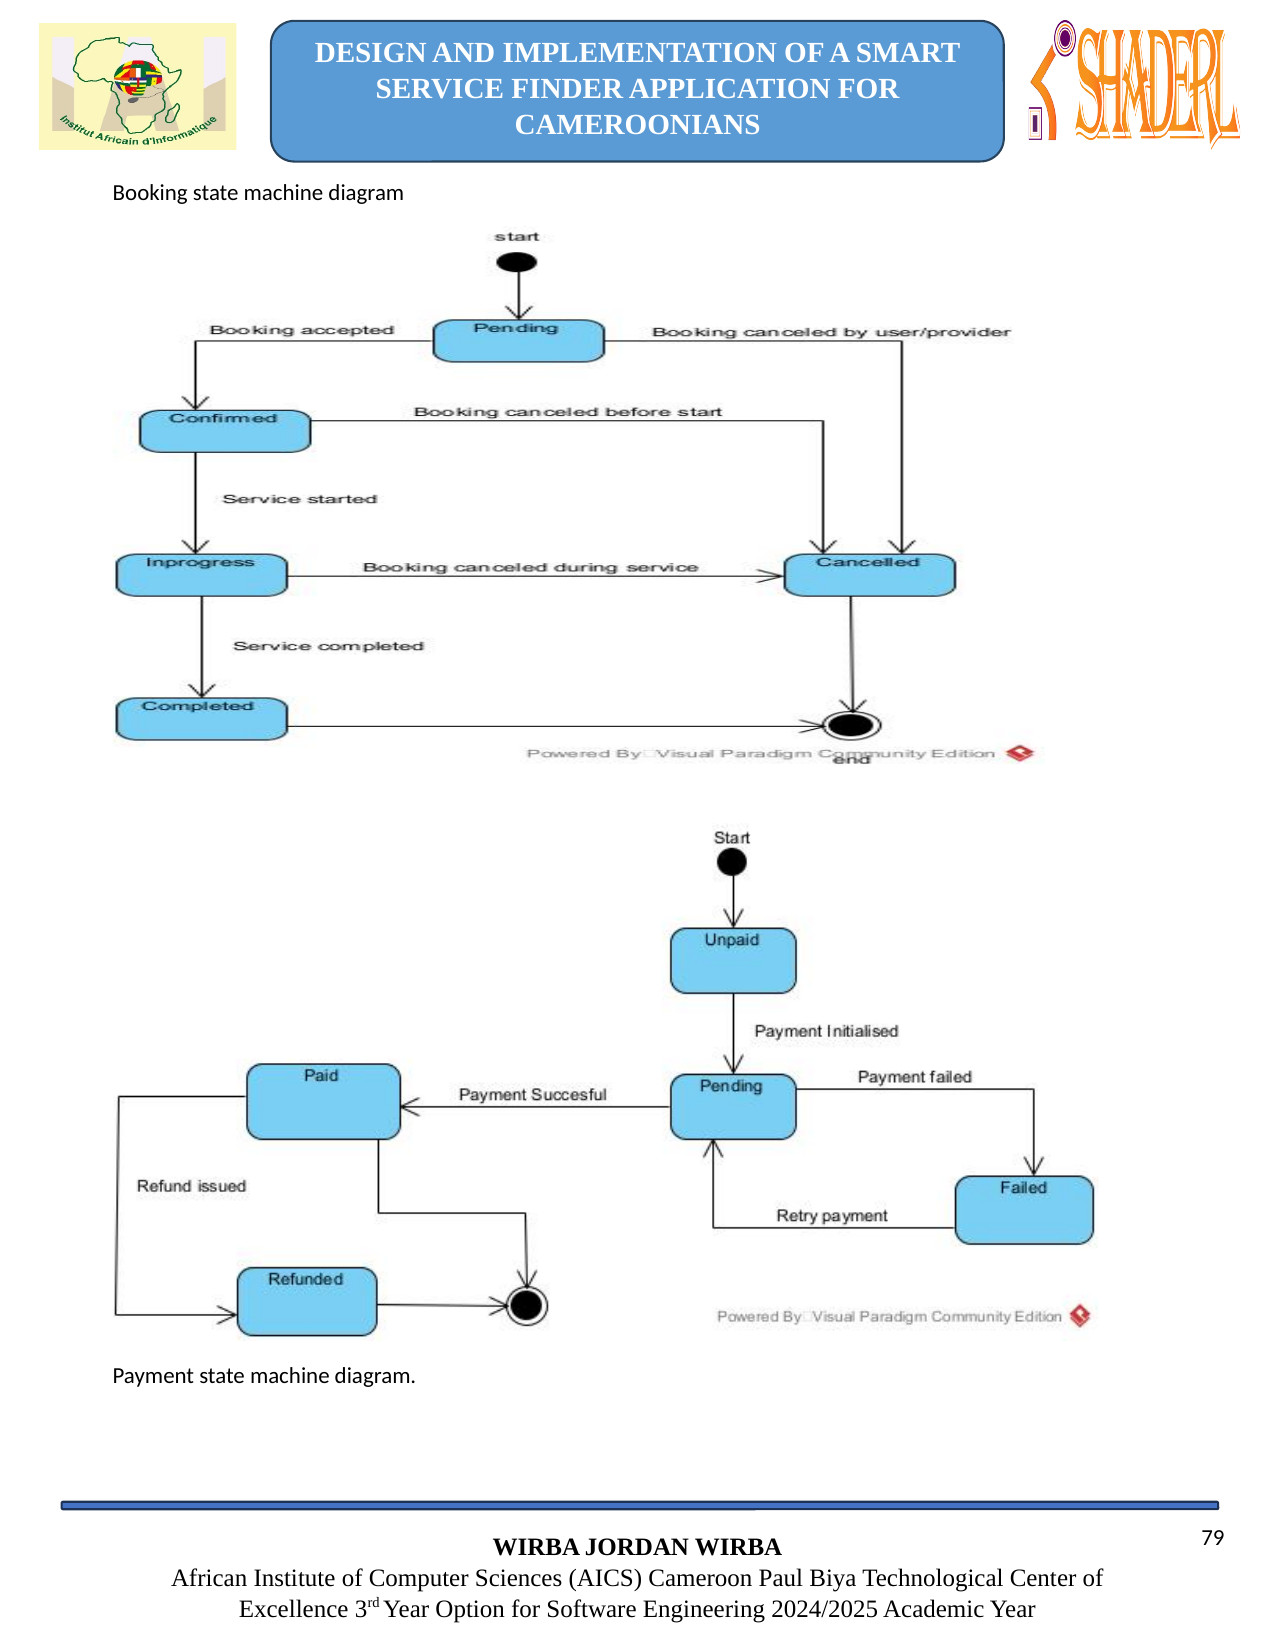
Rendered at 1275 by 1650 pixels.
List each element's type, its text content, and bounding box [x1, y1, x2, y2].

picture [112, 823, 1099, 1341]
text Booking state machine diagram [112, 178, 1162, 206]
picture [1028, 20, 1241, 150]
text Payment state machine diagram. [112, 1361, 1162, 1389]
picture [38, 23, 237, 150]
picture [112, 226, 1046, 771]
